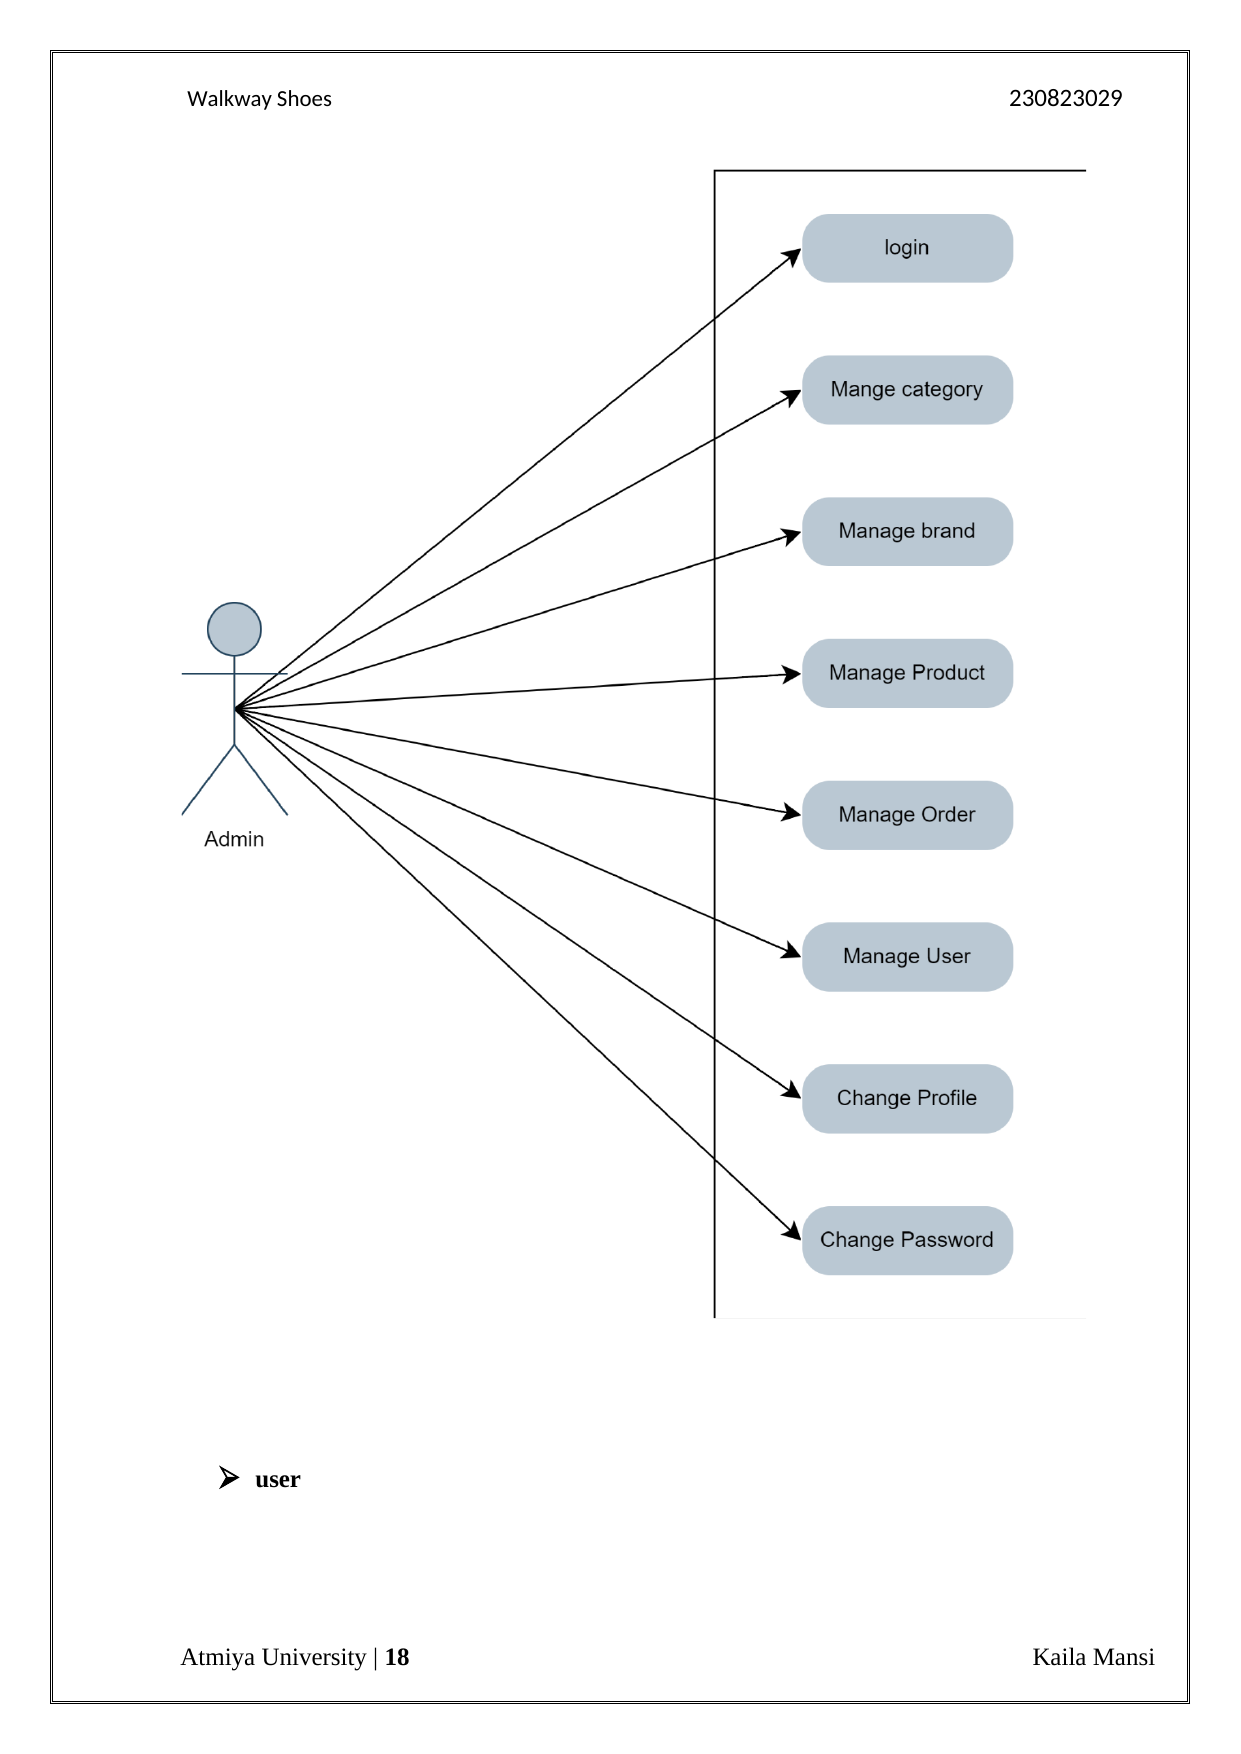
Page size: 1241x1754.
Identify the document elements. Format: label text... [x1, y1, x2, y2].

picture [180, 169, 1086, 1315]
list user [218, 1464, 1090, 1494]
